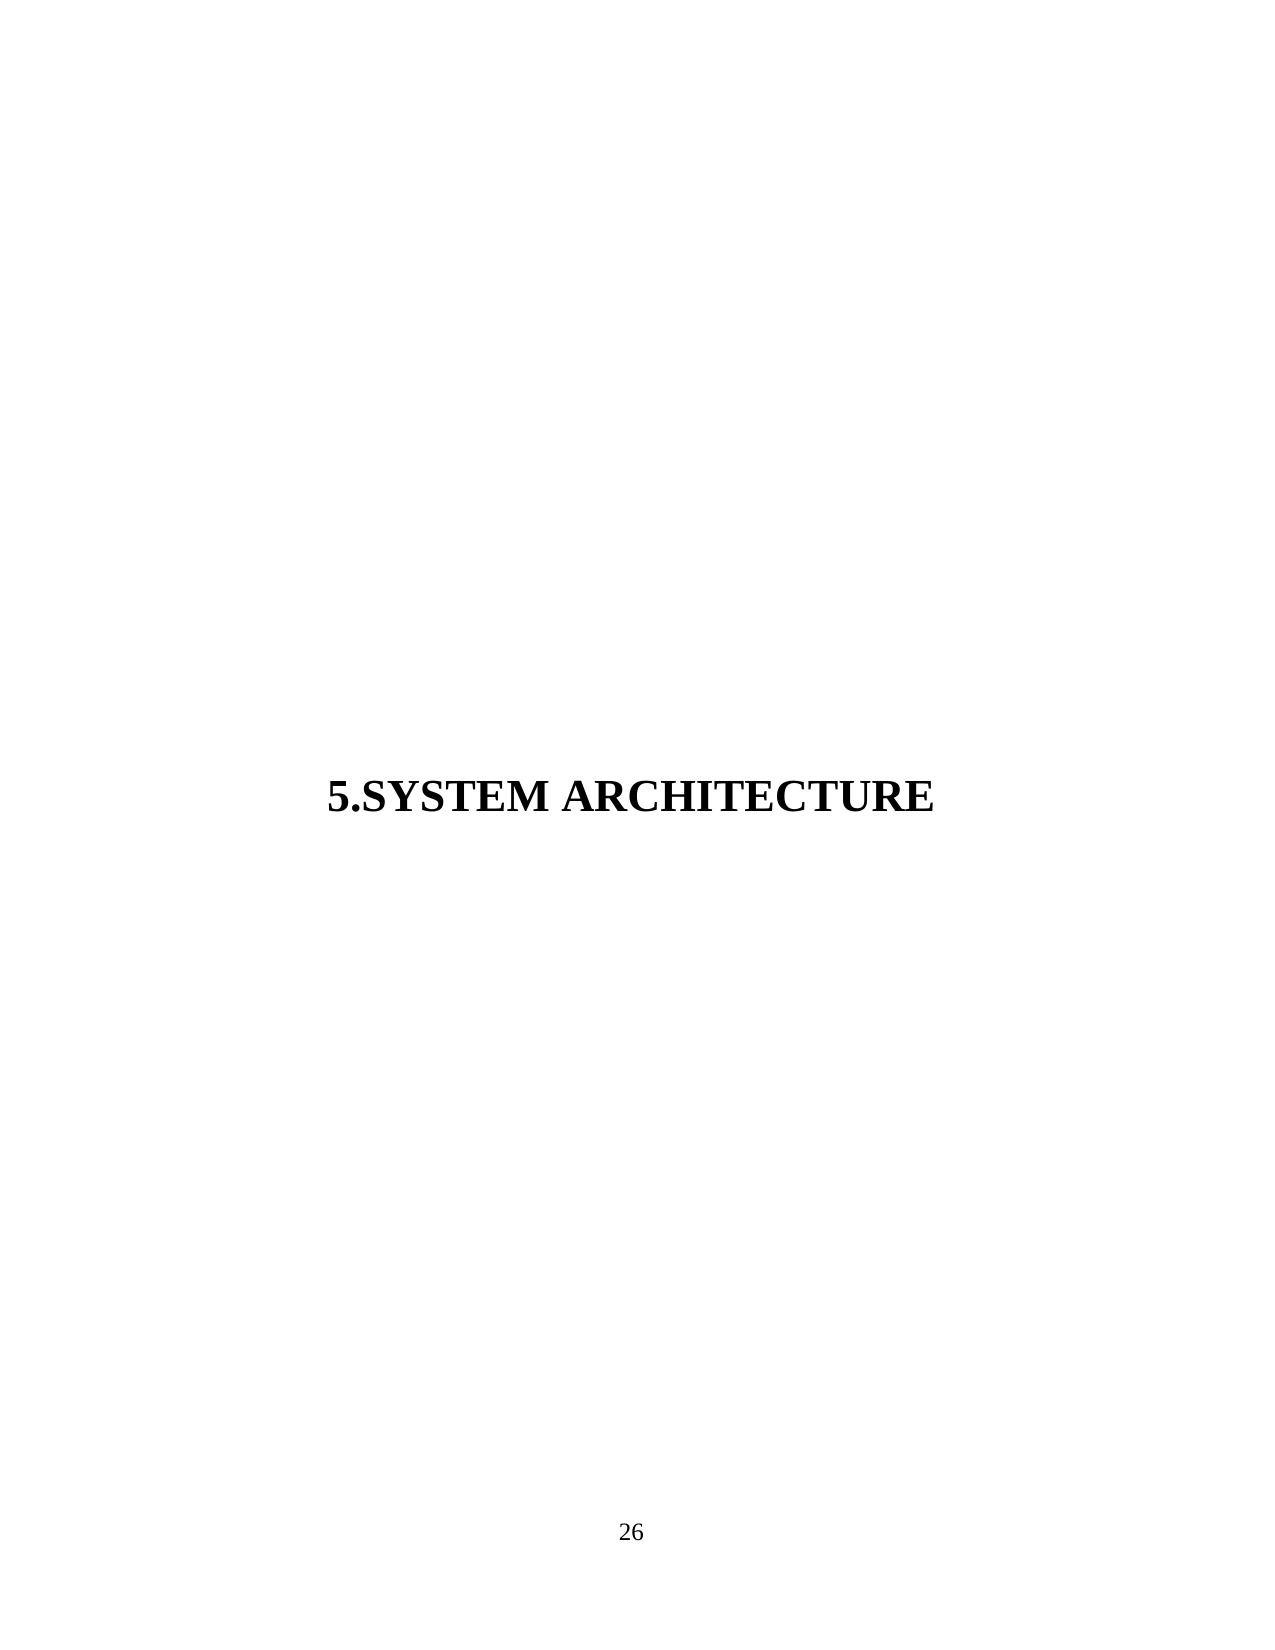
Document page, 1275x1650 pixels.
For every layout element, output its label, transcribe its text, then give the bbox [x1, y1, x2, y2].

text 5.SYSTEM ARCHITECTURE [125, 768, 1137, 821]
